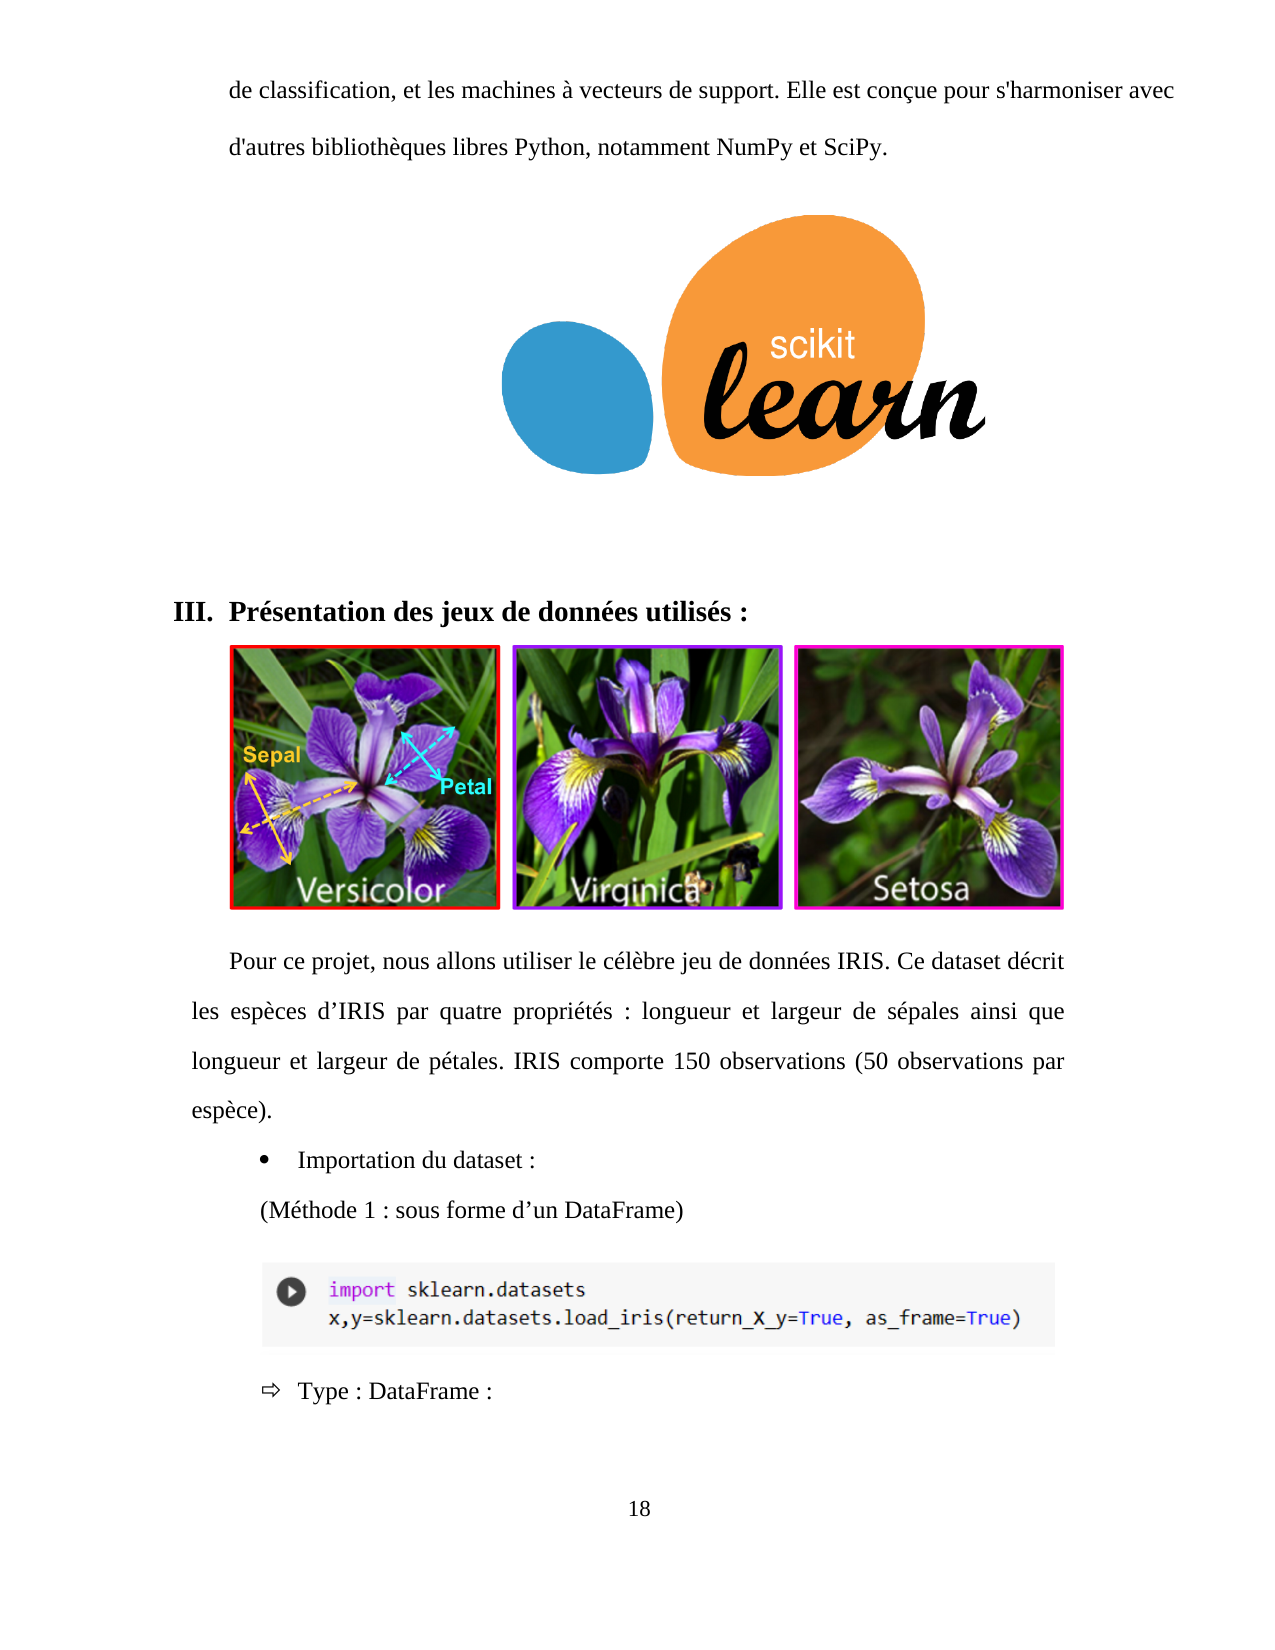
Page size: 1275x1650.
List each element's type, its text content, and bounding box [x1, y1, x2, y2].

picture [260, 1244, 1055, 1355]
picture [501, 215, 986, 476]
list Type : DataFrame : [260, 1376, 1065, 1405]
subtitle Présentation des jeux de données utilisés : [173, 594, 1258, 628]
list Importation du dataset : [260, 1145, 1065, 1174]
picture [228, 645, 1064, 910]
text Pour ce projet, nous allons utiliser le célèbre jeu de données IRIS. Ce dataset décrit les espèces d’IRIS par quatre propriétés : longueur et largeur de sépales ainsi que longueur et largeur de pétales. IRIS comporte 150 observations (50 observations par espèce). [191, 946, 1065, 1124]
text (Méthode 1 : sous forme d’un DataFrame) [260, 1195, 1065, 1224]
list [228, 75, 1258, 161]
